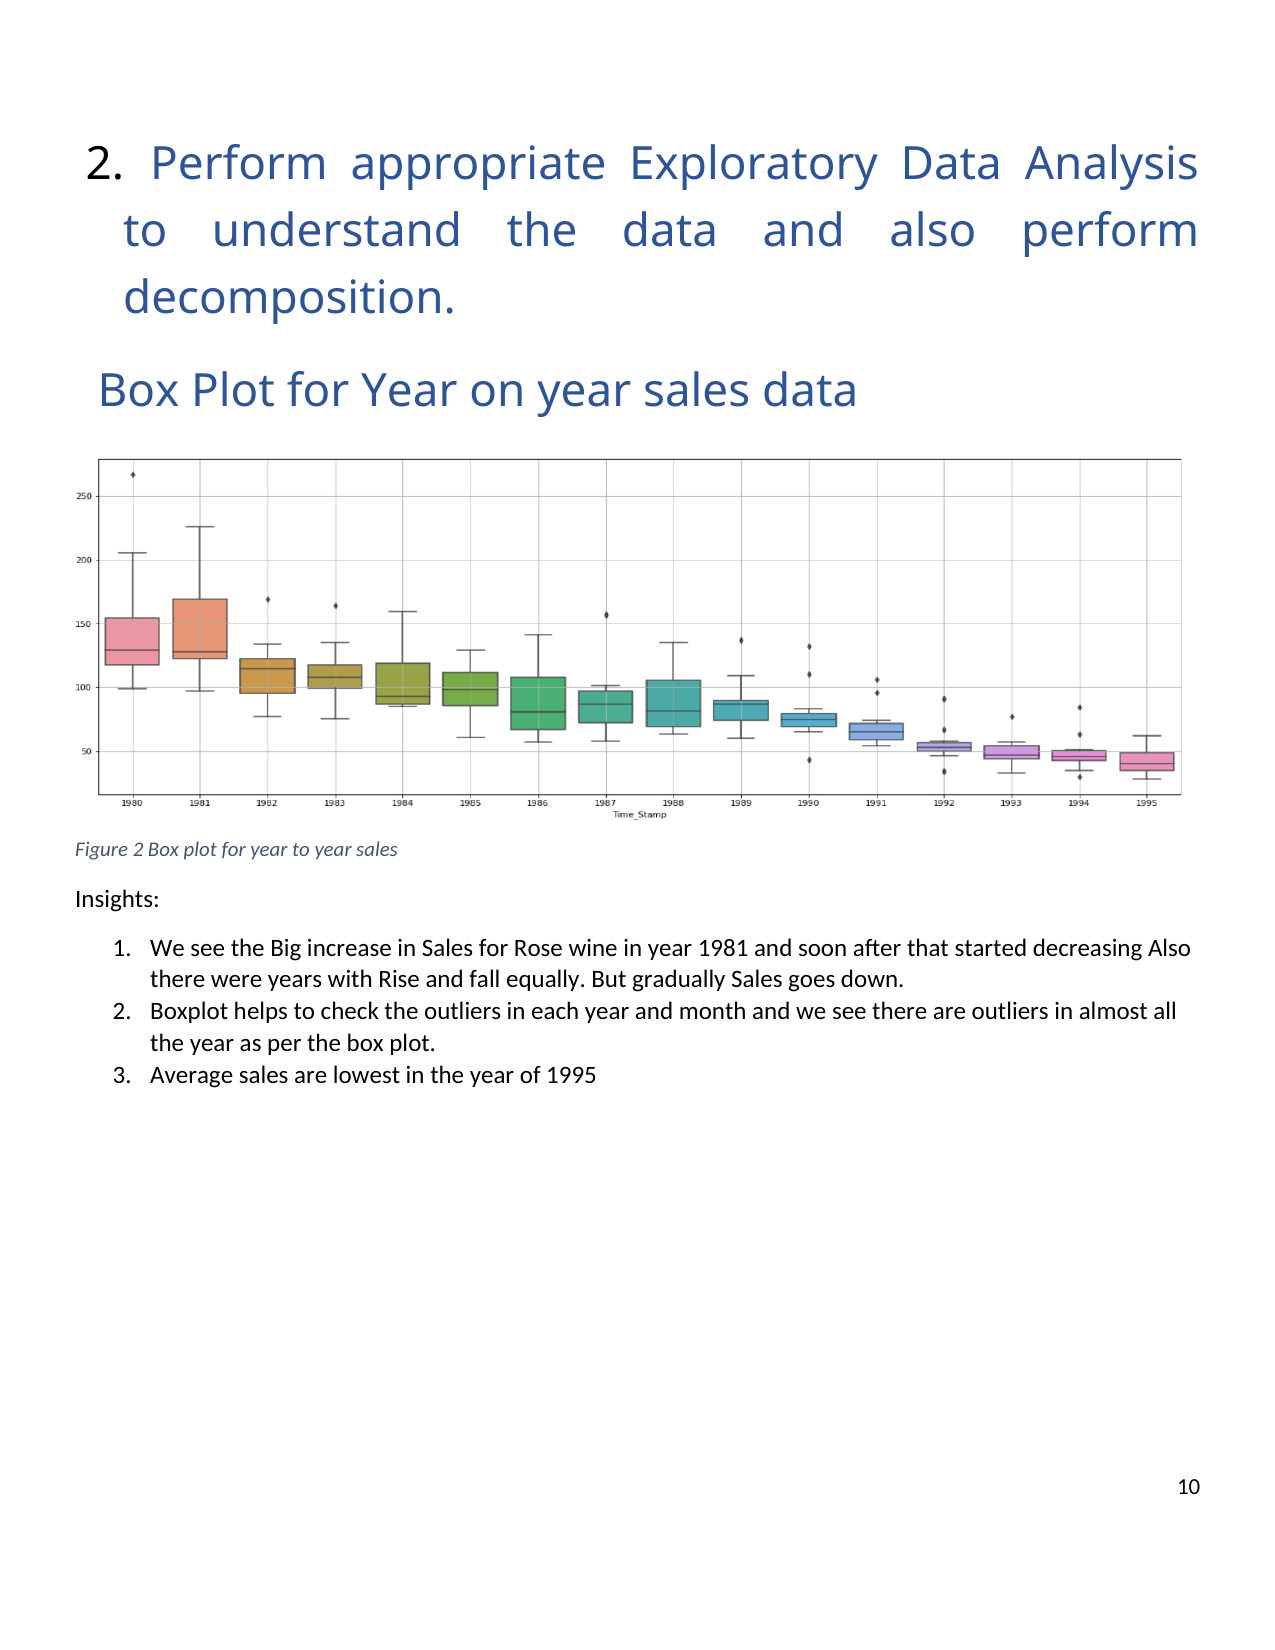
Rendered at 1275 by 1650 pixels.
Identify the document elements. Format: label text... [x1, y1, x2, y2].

list We see the Big increase in Sales for Rose wine in year 1981 and soon after that started decreasing Also there were years with Rise and fall equally. But gradually Sales goes down. [112, 931, 1200, 994]
picture [75, 458, 1182, 820]
subtitle Perform appropriate Exploratory Data Analysis to understand the data and also perform decomposition. [85, 130, 1200, 327]
list Average sales are lowest in the year of 1995 [112, 1058, 1200, 1089]
list Boxplot helps to check the outliers in each year and month and we see there are outliers in almost all the year as per the box plot. [112, 994, 1200, 1058]
subtitle Box Plot for Year on year sales data [85, 357, 1200, 419]
text Insights: [75, 882, 1200, 914]
